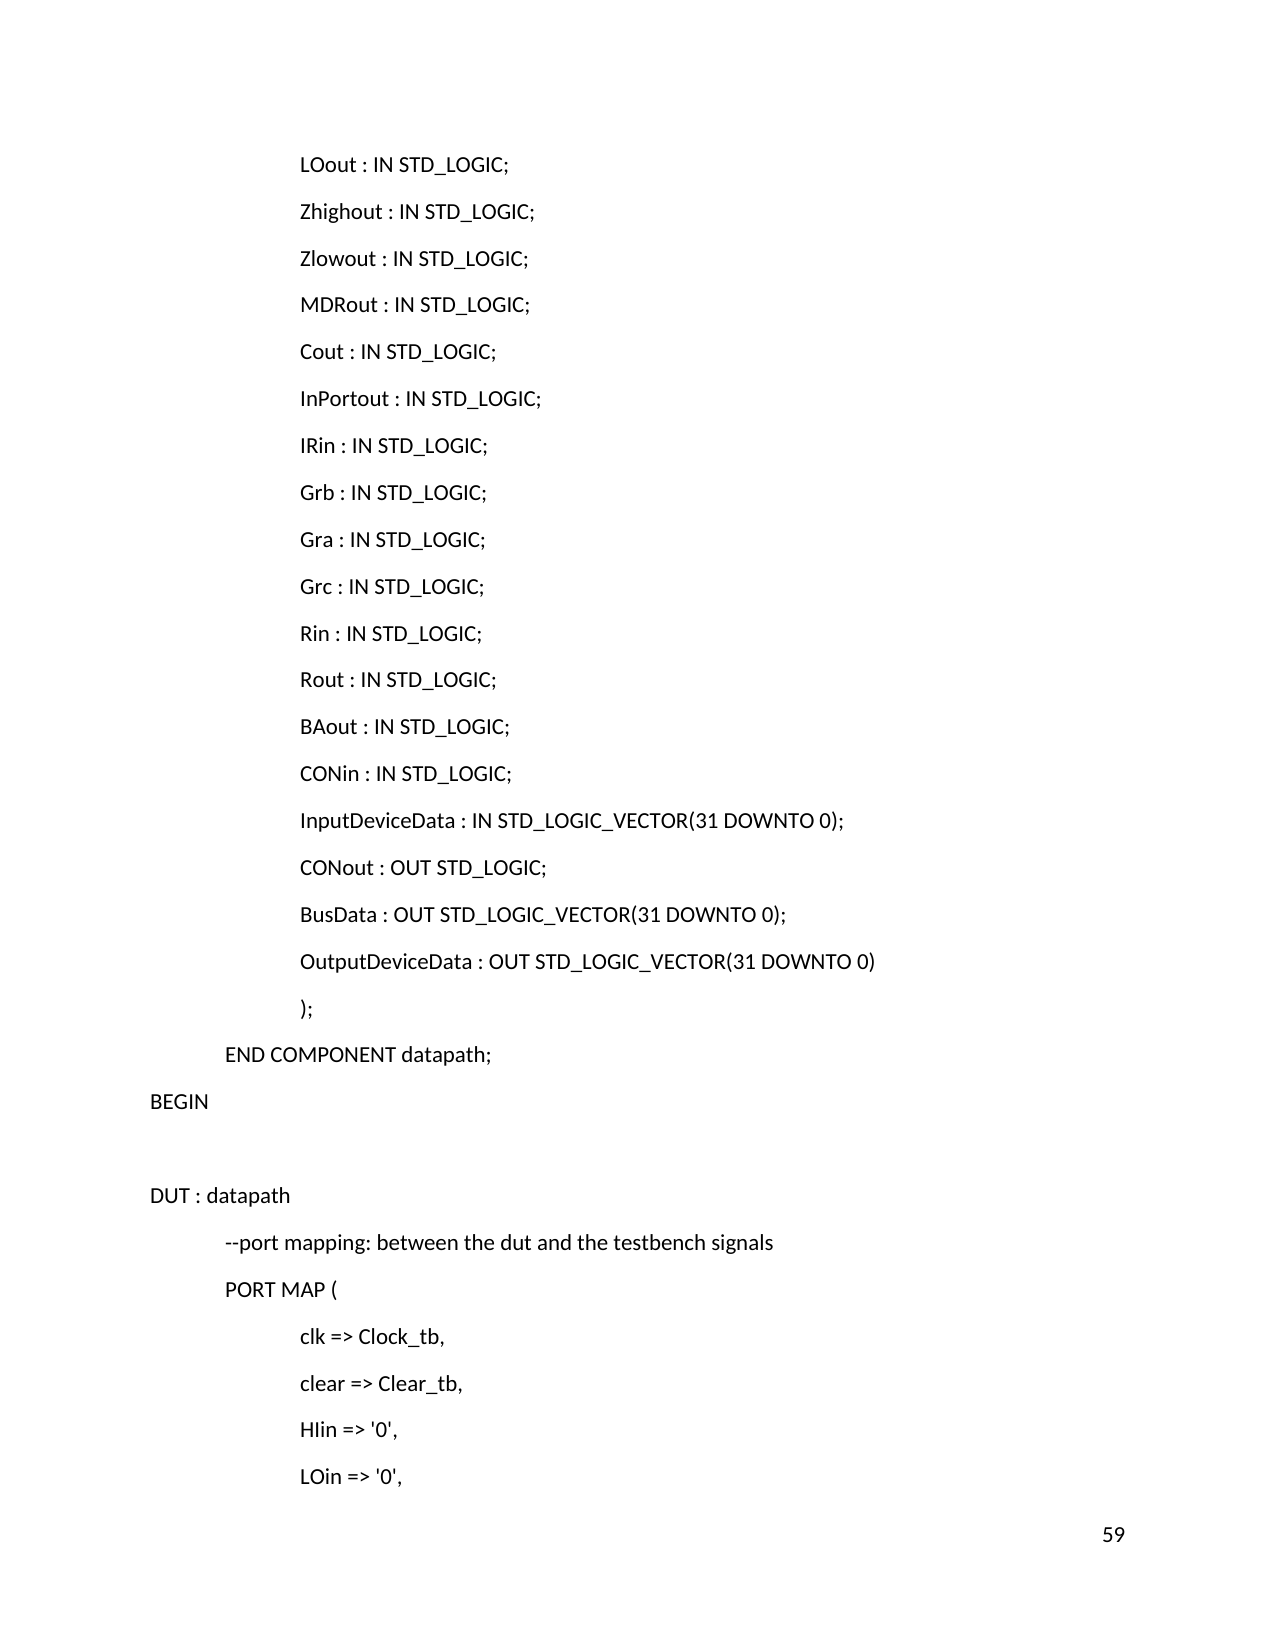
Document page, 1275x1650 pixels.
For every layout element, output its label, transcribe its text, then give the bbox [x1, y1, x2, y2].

text clear => Clear_tb, [150, 1369, 1125, 1397]
text HIin => '0', [150, 1416, 1125, 1444]
text Zlowout : IN STD_LOGIC; [150, 244, 1125, 272]
text CONin : IN STD_LOGIC; [150, 759, 1125, 787]
text IRin : IN STD_LOGIC; [150, 431, 1125, 459]
text --port mapping: between the dut and the testbench signals [150, 1228, 1125, 1256]
text BEGIN [150, 1087, 1125, 1116]
text InPortout : IN STD_LOGIC; [150, 384, 1125, 412]
text CONout : OUT STD_LOGIC; [150, 853, 1125, 881]
text Rout : IN STD_LOGIC; [150, 666, 1125, 694]
text PORT MAP ( [150, 1275, 1125, 1303]
text Zhighout : IN STD_LOGIC; [150, 197, 1125, 225]
text clk => Clock_tb, [150, 1322, 1125, 1350]
text Gra : IN STD_LOGIC; [150, 525, 1125, 553]
text DUT : datapath [150, 1181, 1125, 1209]
text LOin => '0', [150, 1462, 1125, 1491]
text InputDeviceData : IN STD_LOGIC_VECTOR(31 DOWNTO 0); [150, 806, 1125, 834]
text Cout : IN STD_LOGIC; [150, 337, 1125, 366]
text OutputDeviceData : OUT STD_LOGIC_VECTOR(31 DOWNTO 0) [150, 947, 1125, 975]
text LOout : IN STD_LOGIC; [150, 150, 1125, 178]
text Rin : IN STD_LOGIC; [150, 619, 1125, 647]
text MDRout : IN STD_LOGIC; [150, 291, 1125, 319]
text Grc : IN STD_LOGIC; [150, 572, 1125, 600]
text BAout : IN STD_LOGIC; [150, 712, 1125, 741]
text Grb : IN STD_LOGIC; [150, 478, 1125, 506]
text ); [150, 994, 1125, 1022]
text BusData : OUT STD_LOGIC_VECTOR(31 DOWNTO 0); [150, 900, 1125, 928]
text END COMPONENT datapath; [150, 1041, 1125, 1069]
